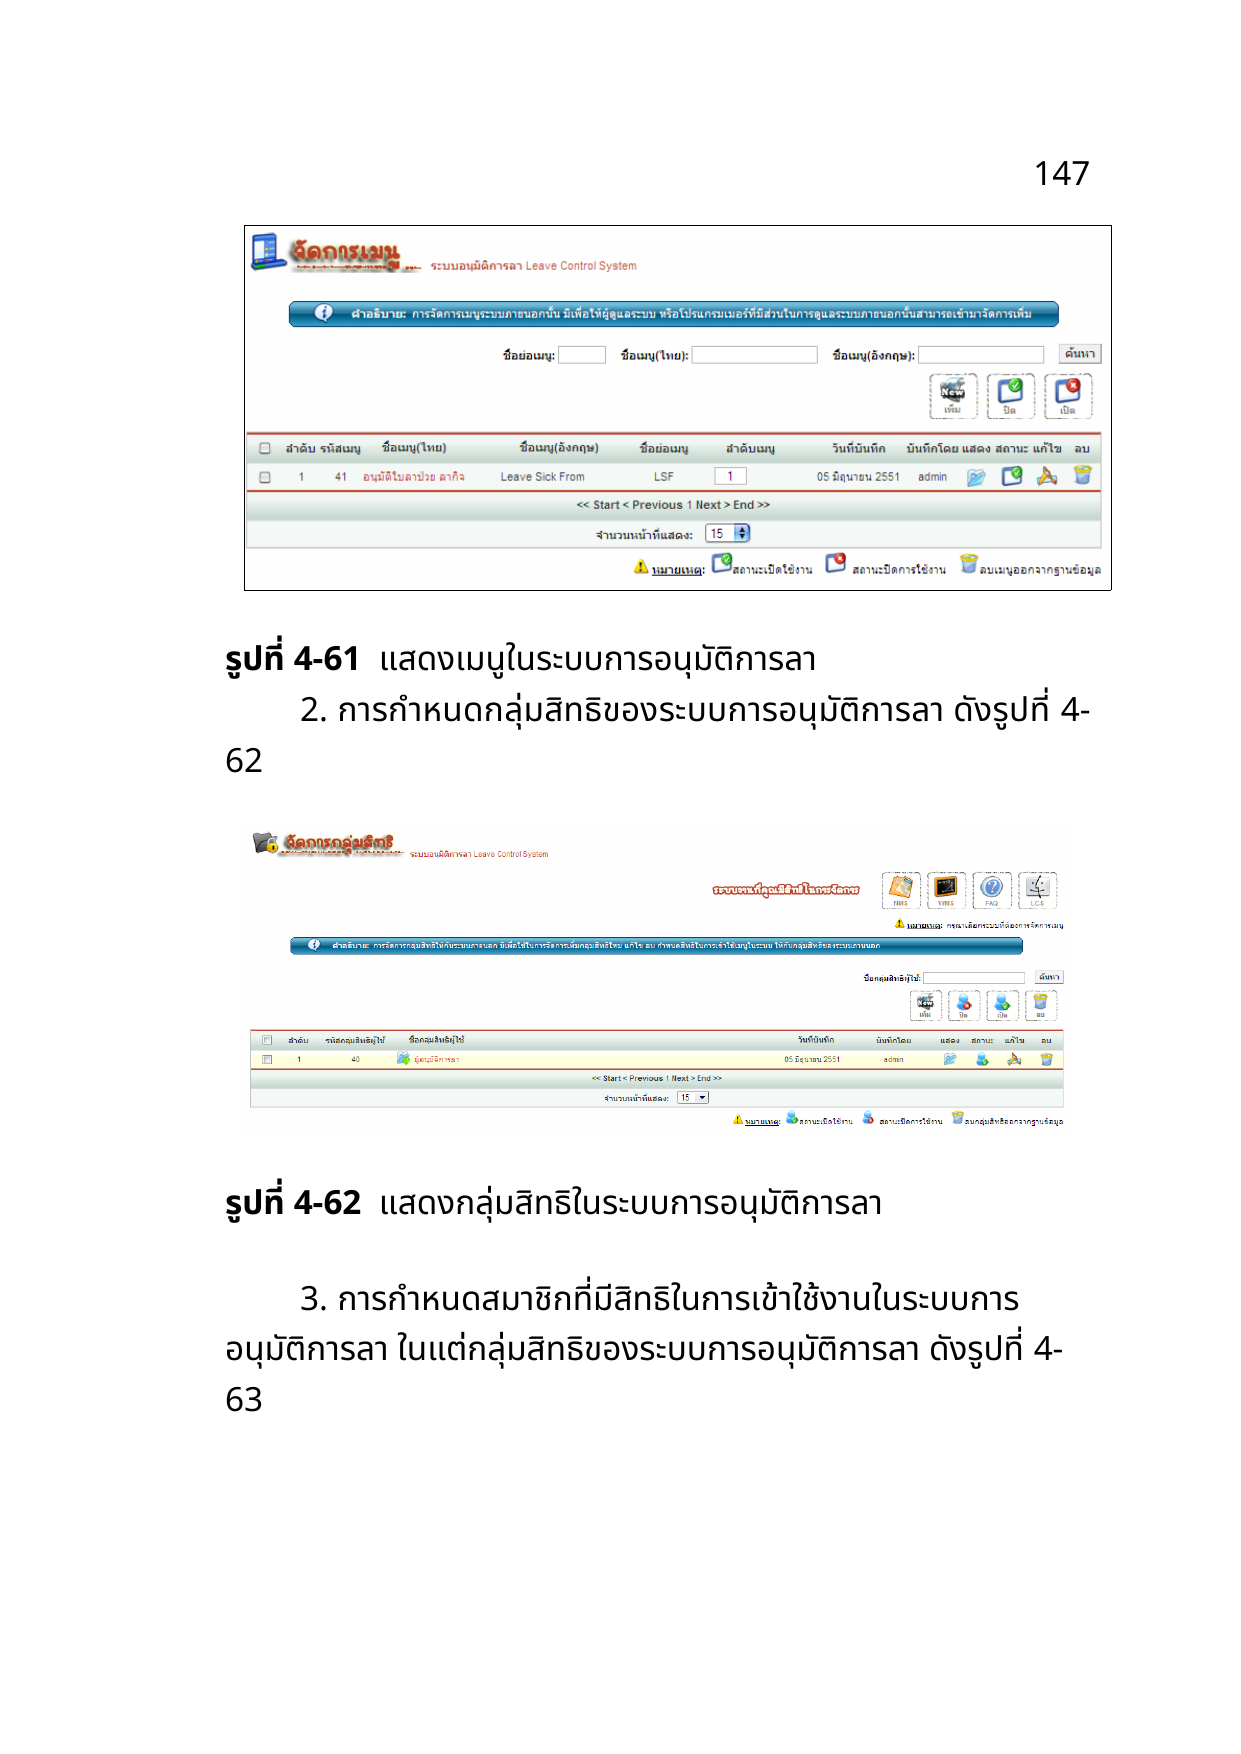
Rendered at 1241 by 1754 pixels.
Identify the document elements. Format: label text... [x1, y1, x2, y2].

text 3. การกำหนดสมาชิกที่มีสิทธิในการเข้าใช้งานในระบบการอนุมัติการลา ในแต่กลุ่มสิทธิของระบบการอนุมัติการลา ดังรูปที่ 4-63 [225, 1274, 1090, 1421]
text 2. การกำหนดกลุ่มสิทธิของระบบการอนุมัติการลา ดังรูปที่ 4-62 [225, 686, 1090, 782]
text รูปที่ 4-61 แสดงเมนูในระบบการอนุมัติการลา [225, 635, 1090, 686]
text รูปที่ 4-62 แสดงกลุ่มสิทธิในระบบการอนุมัติการลา [225, 1178, 1090, 1229]
picture [245, 231, 1110, 582]
picture [242, 827, 1073, 1133]
